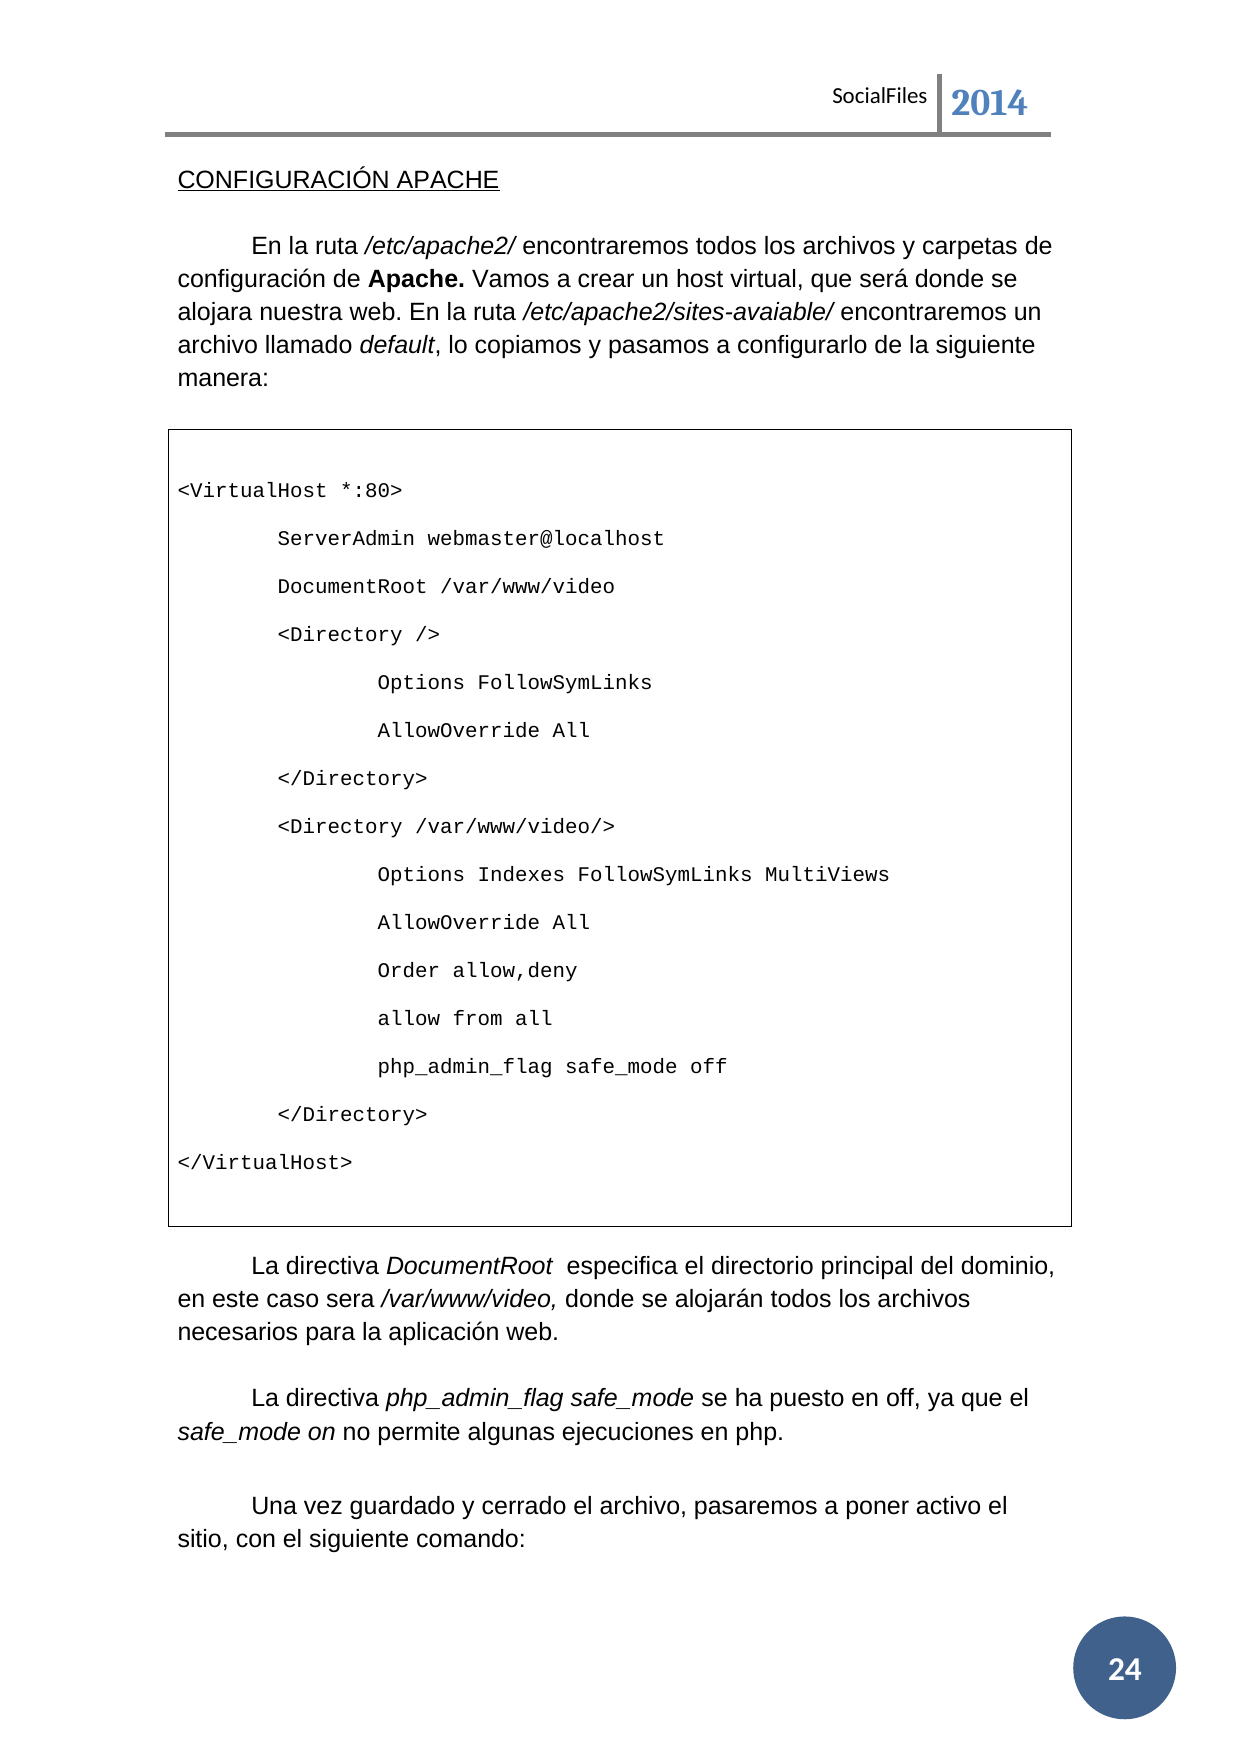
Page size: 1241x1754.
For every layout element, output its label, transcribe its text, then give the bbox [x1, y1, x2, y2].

text Options FollowSymLinks [169, 669, 1071, 696]
text AllowOverride All [169, 717, 1071, 744]
text allow from all [169, 1005, 1071, 1032]
text AllowOverride All [169, 909, 1071, 936]
text La directiva php_admin_flag safe_mode se ha puesto en off, ya que el safe_mode on no permite algunas ejecuciones en php. [177, 1383, 1063, 1445]
text <VirtualHost *:80> [169, 477, 1071, 503]
text php_admin_flag safe_mode off [169, 1053, 1071, 1080]
text En la ruta /etc/apache2/ encontraremos todos los archivos y carpetas de configuración de Apache. Vamos a crear un host virtual, que será donde se alojara nuestra web. En la ruta /etc/apache2/sites-avaiable/ encontraremos un archivo llamado default, lo copiamos y pasamos a configurarlo de la siguiente manera: [177, 231, 1063, 391]
text Options Indexes FollowSymLinks MultiViews [169, 861, 1071, 888]
text CONFIGURACIÓN APACHE [177, 164, 1063, 193]
text <Directory /var/www/video/> [169, 813, 1071, 840]
text ServerAdmin webmaster@localhost [169, 525, 1071, 552]
text Order allow,deny [169, 957, 1071, 984]
text </VirtualHost> [169, 1149, 1071, 1176]
text La directiva DocumentRoot especifica el directorio principal del dominio, en este caso sera /var/www/video, donde se alojarán todos los archivos necesarios para la aplicación web. [177, 1251, 1063, 1346]
text </Directory> [169, 1101, 1071, 1128]
text <Directory /> [169, 621, 1071, 648]
text </Directory> [169, 765, 1071, 792]
text DocumentRoot /var/www/video [169, 573, 1071, 599]
text Una vez guardado y cerrado el archivo, pasaremos a poner activo el sitio, con el siguiente comando: [177, 1491, 1063, 1552]
